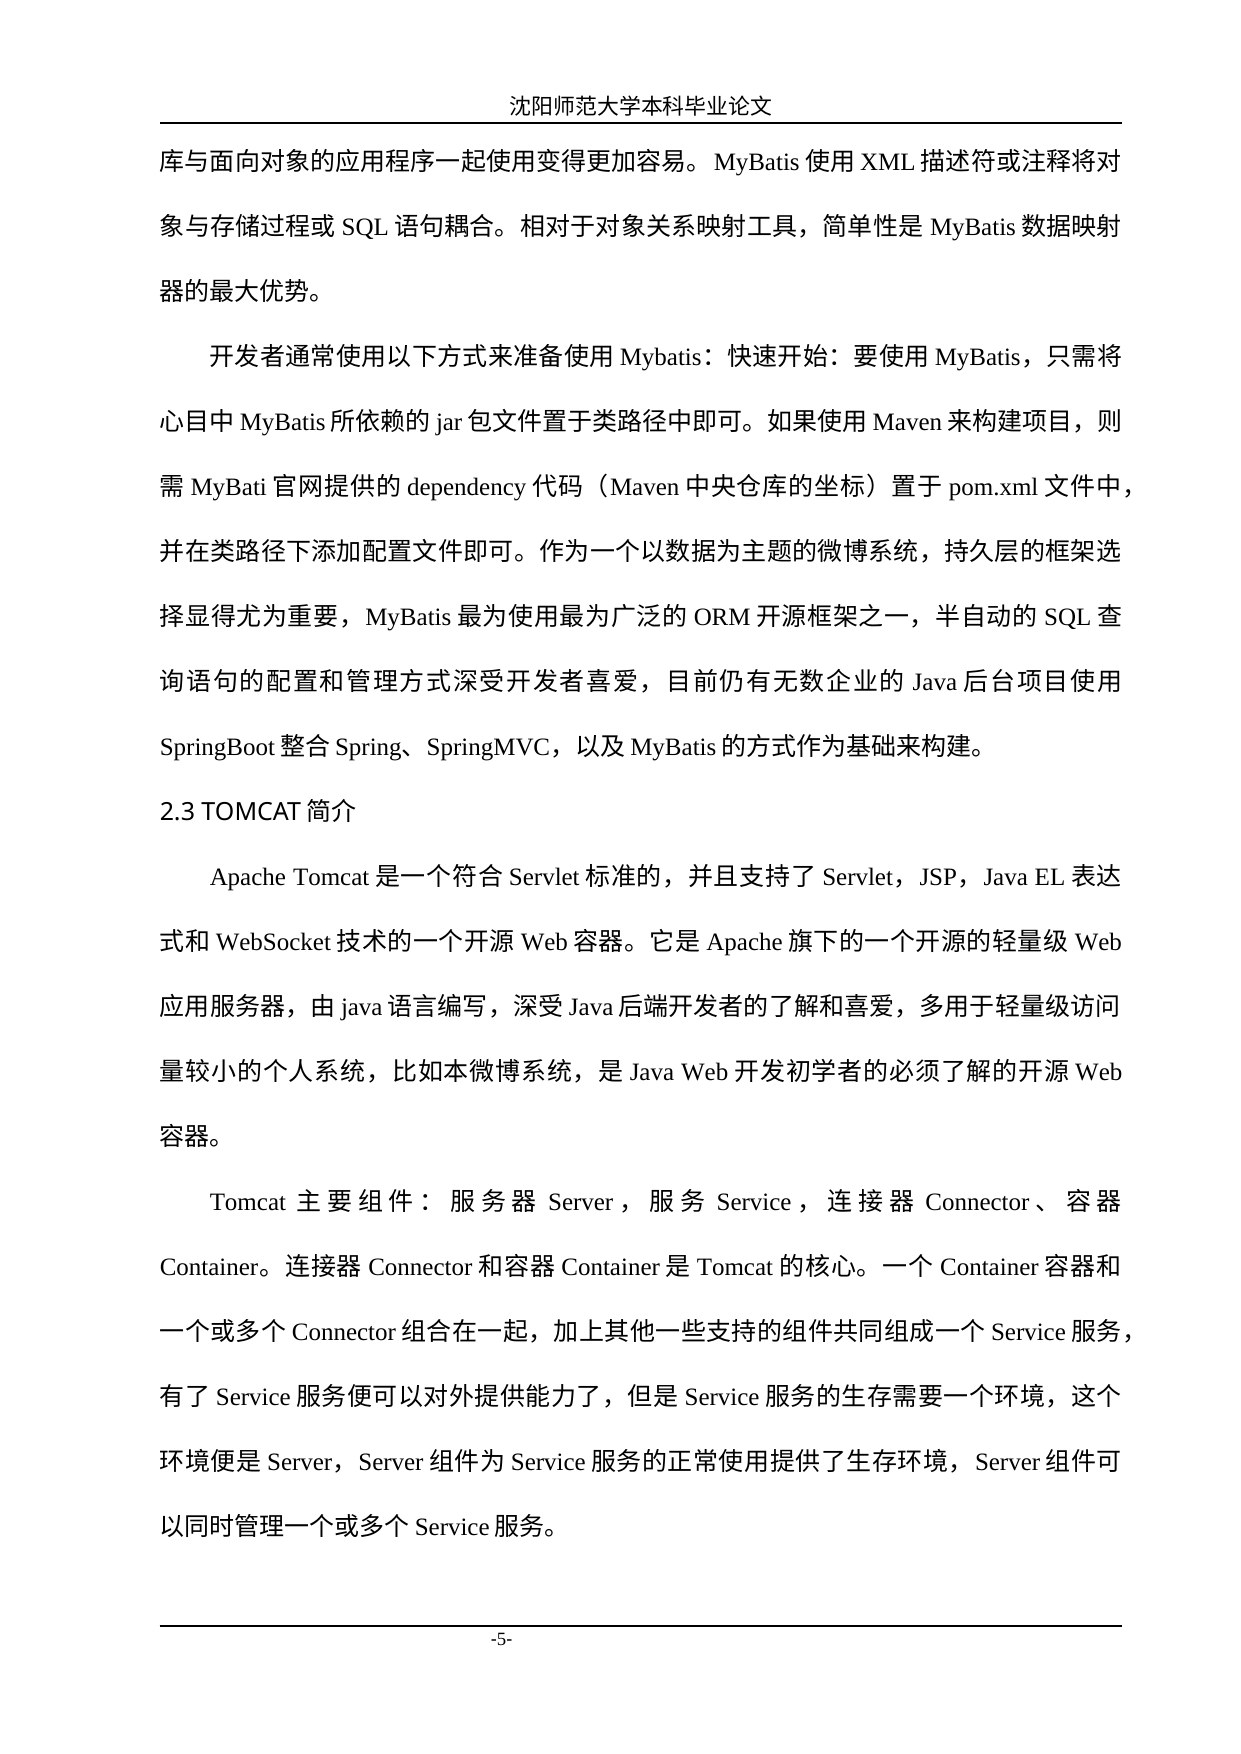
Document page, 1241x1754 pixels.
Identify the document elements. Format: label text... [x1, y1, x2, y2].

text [159, 127, 1122, 322]
text Apache Tomcat是一个符合Servlet标准的，并且支持了Servlet，JSP，Java EL表达式和WebSocket技术的一个开源Web容器。它是Apache旗下的一个开源的轻量级Web应用服务器，由java语言编写，深受Java后端开发者的了解和喜爱，多用于轻量级访问量较小的个人系统，比如本微博系统，是Java Web开发初学者的必须了解的开源Web容器。 [159, 842, 1122, 1167]
text Tomcat主要组件：服务器Server，服务Service，连接器Connector、容器Container。连接器Connector和容器Container是Tomcat的核心。一个Container容器和一个或多个Connector组合在一起，加上其他一些支持的组件共同组成一个Service服务，有了Service服务便可以对外提供能力了，但是Service服务的生存需要一个环境，这个环境便是Server，Server组件为Service服务的正常使用提供了生存环境，Server组件可以同时管理一个或多个Service服务。 [159, 1167, 1122, 1557]
text 开发者通常使用以下方式来准备使用Mybatis：快速开始：要使用MyBatis，只需将心目中MyBatis所依赖的jar包文件置于类路径中即可。如果使用Maven来构建项目，则需MyBati官网提供的dependency代码（Maven中央仓库的坐标）置于pom.xml文件中，并在类路径下添加配置文件即可。作为一个以数据为主题的微博系统，持久层的框架选择显得尤为重要，MyBatis最为使用最为广泛的ORM开源框架之一，半自动的SQL查询语句的配置和管理方式深受开发者喜爱，目前仍有无数企业的Java后台项目使用SpringBoot整合Spring、SpringMVC，以及MyBatis的方式作为基础来构建。 [159, 322, 1122, 777]
subtitle 2.3 TOMCAT简介 [159, 777, 1122, 842]
